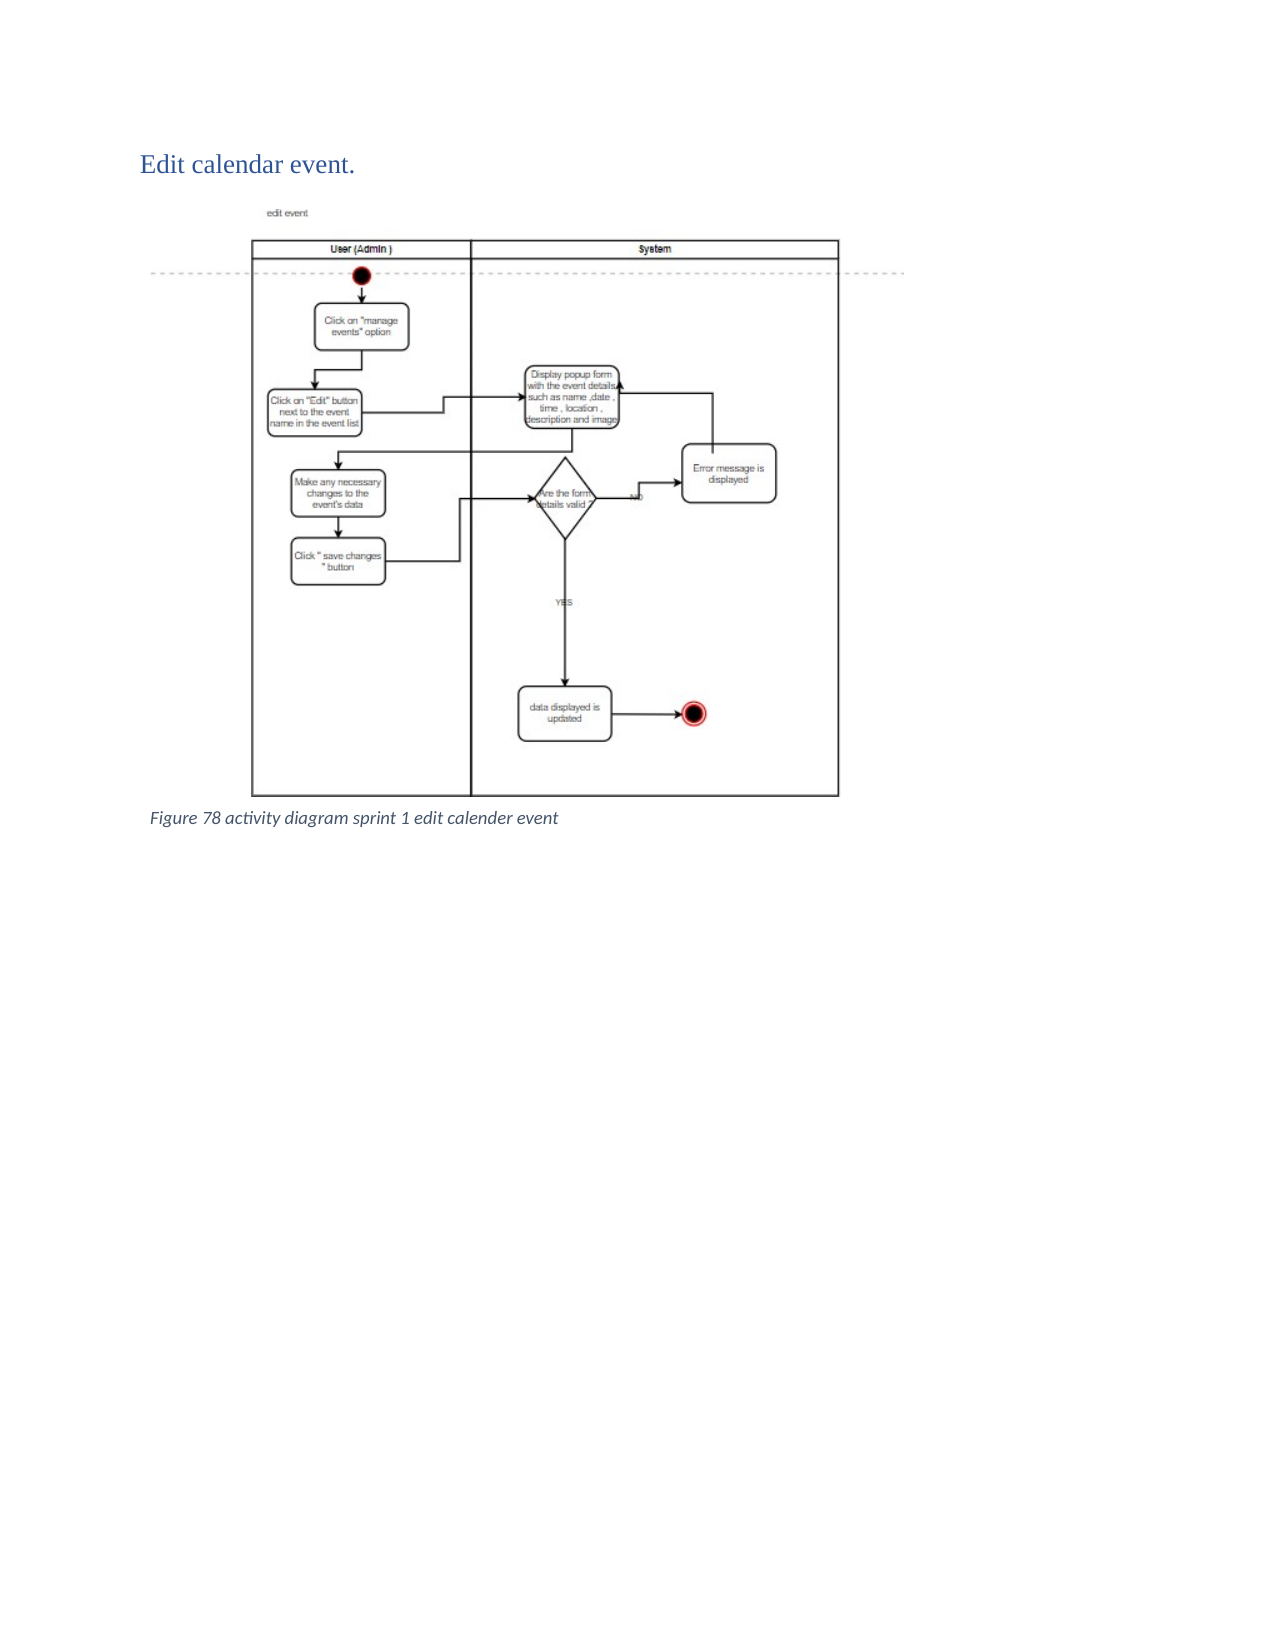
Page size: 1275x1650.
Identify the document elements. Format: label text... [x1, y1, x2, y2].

subtitle Edit calendar event. [139, 148, 1158, 179]
picture [150, 209, 904, 797]
